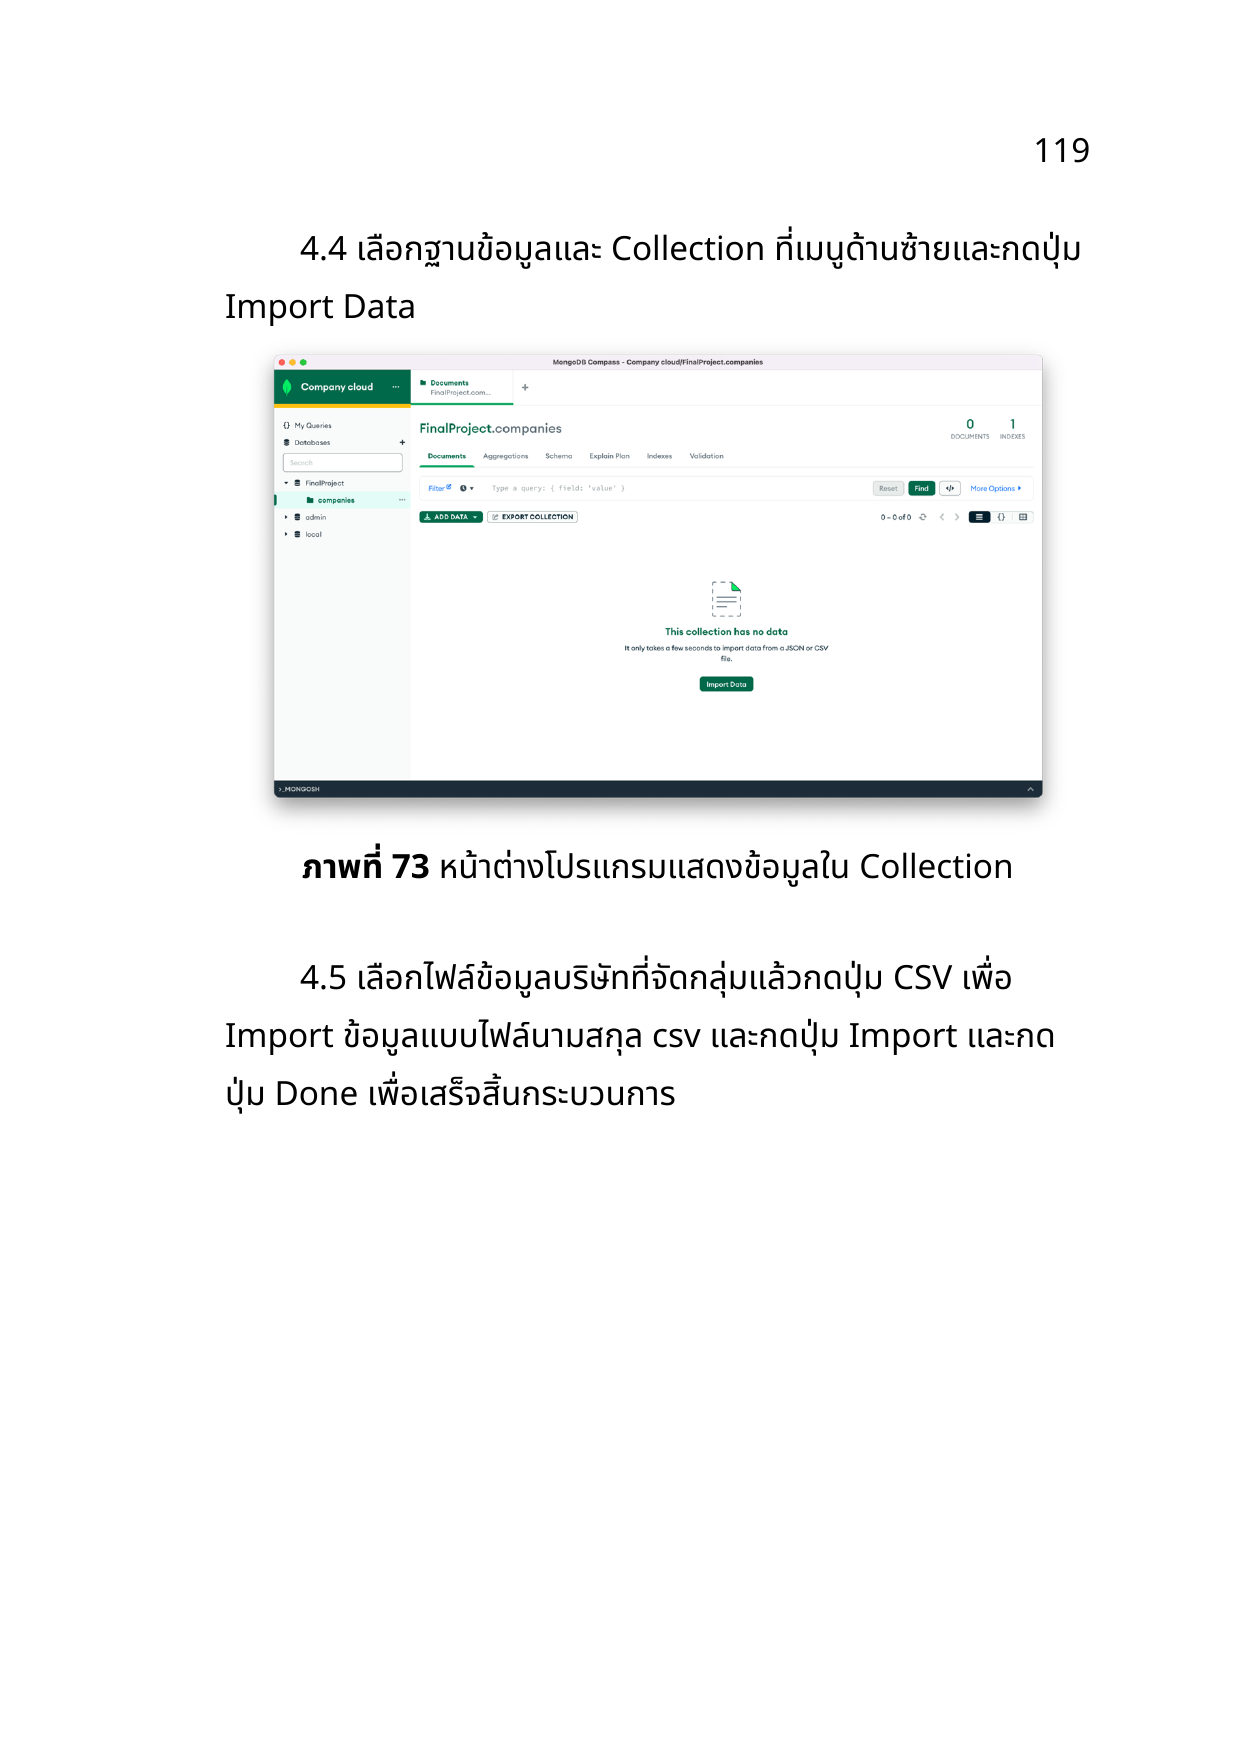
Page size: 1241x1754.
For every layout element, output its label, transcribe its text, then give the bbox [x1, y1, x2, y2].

text ภาพที่ 73 หน้าต่างโปรแกรมแสดงข้อมูลใน Collection [225, 843, 1090, 894]
text 4.5 เลือกไฟล์ข้อมูลบริษัทที่จัดกลุ่มแล้วกดปุ่ม CSV เพื่อ Import ข้อมูลแบบไฟล์นามสกุล csv และกดปุ่ม Import และกดปุ่ม Done เพื่อเสร็จสิ้นกระบวนการ [225, 953, 1090, 1120]
picture [244, 334, 1072, 837]
text 4.4 เลือกฐานข้อมูลและ Collection ที่เมนูด้านซ้ายและกดปุ่ม Import Data [225, 225, 1090, 328]
